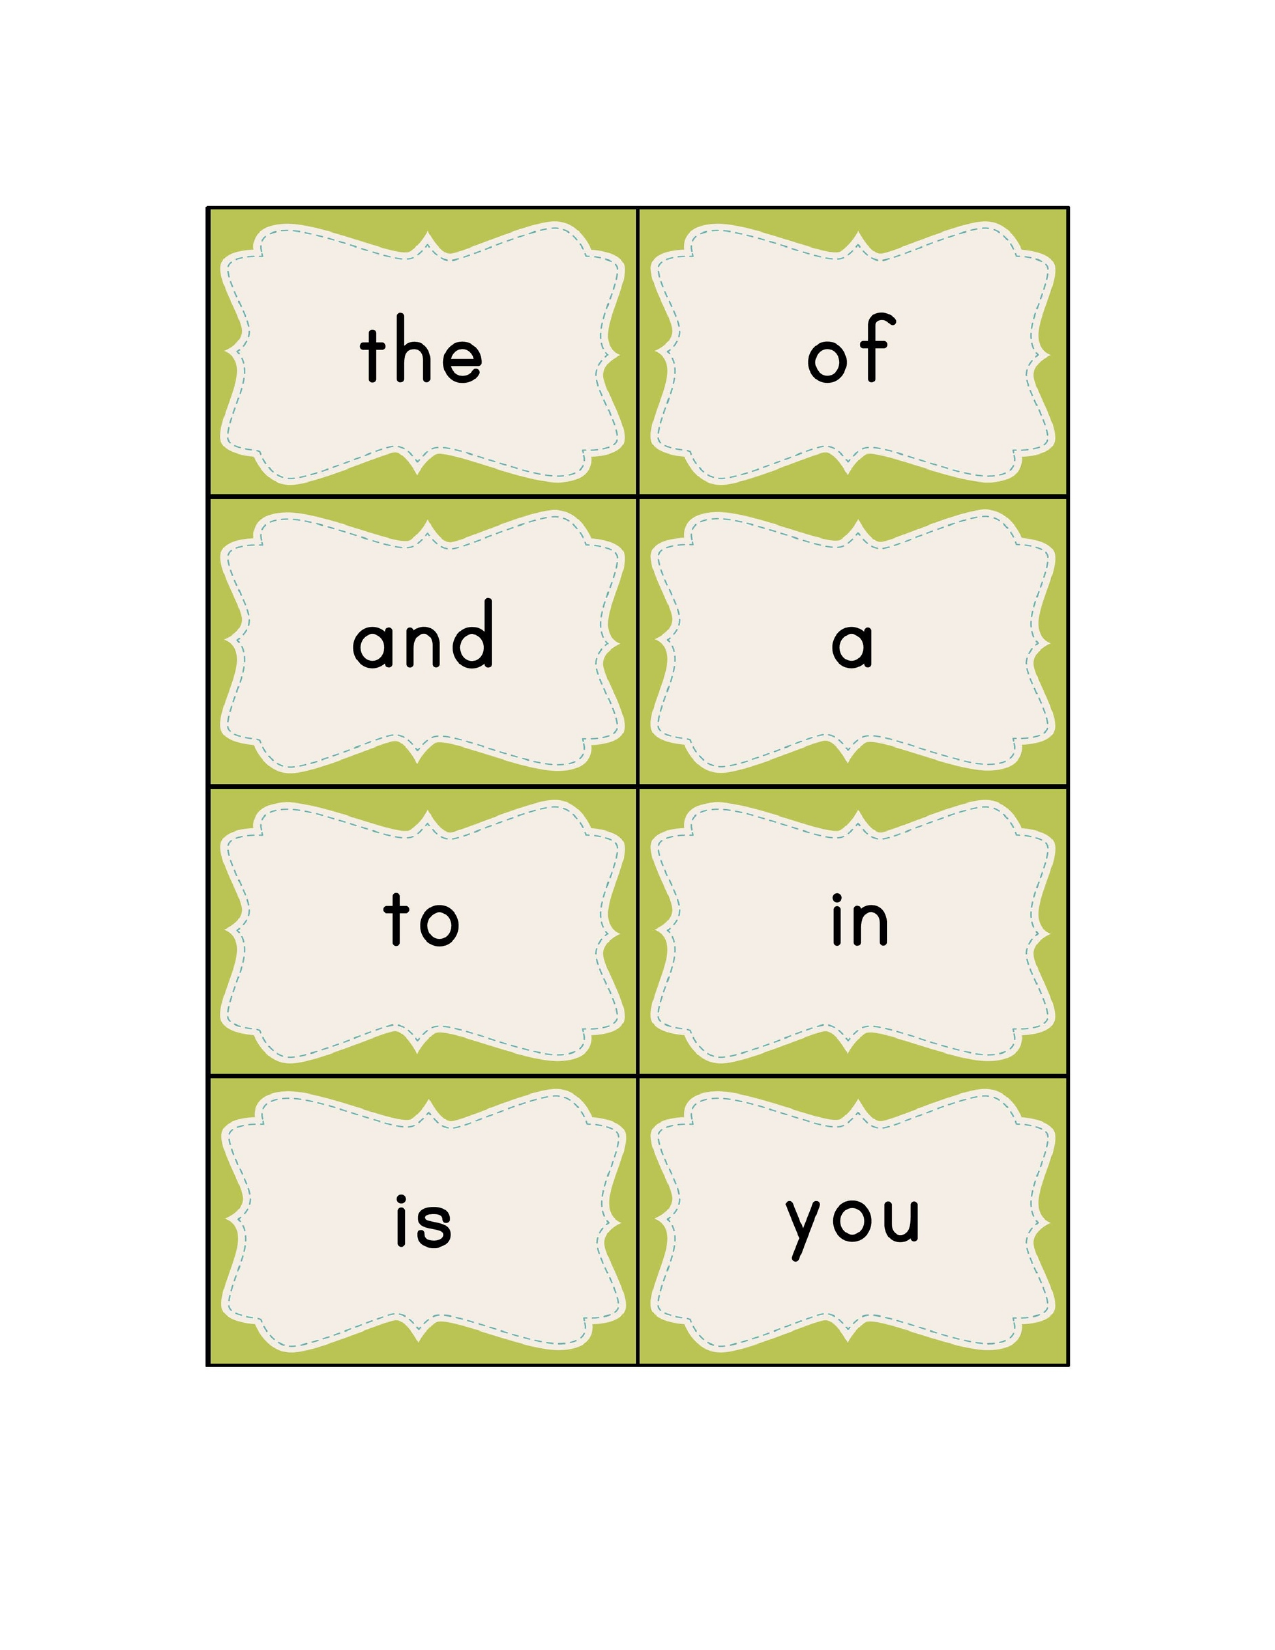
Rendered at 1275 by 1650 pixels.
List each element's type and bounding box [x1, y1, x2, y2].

picture [150, 150, 1125, 1414]
